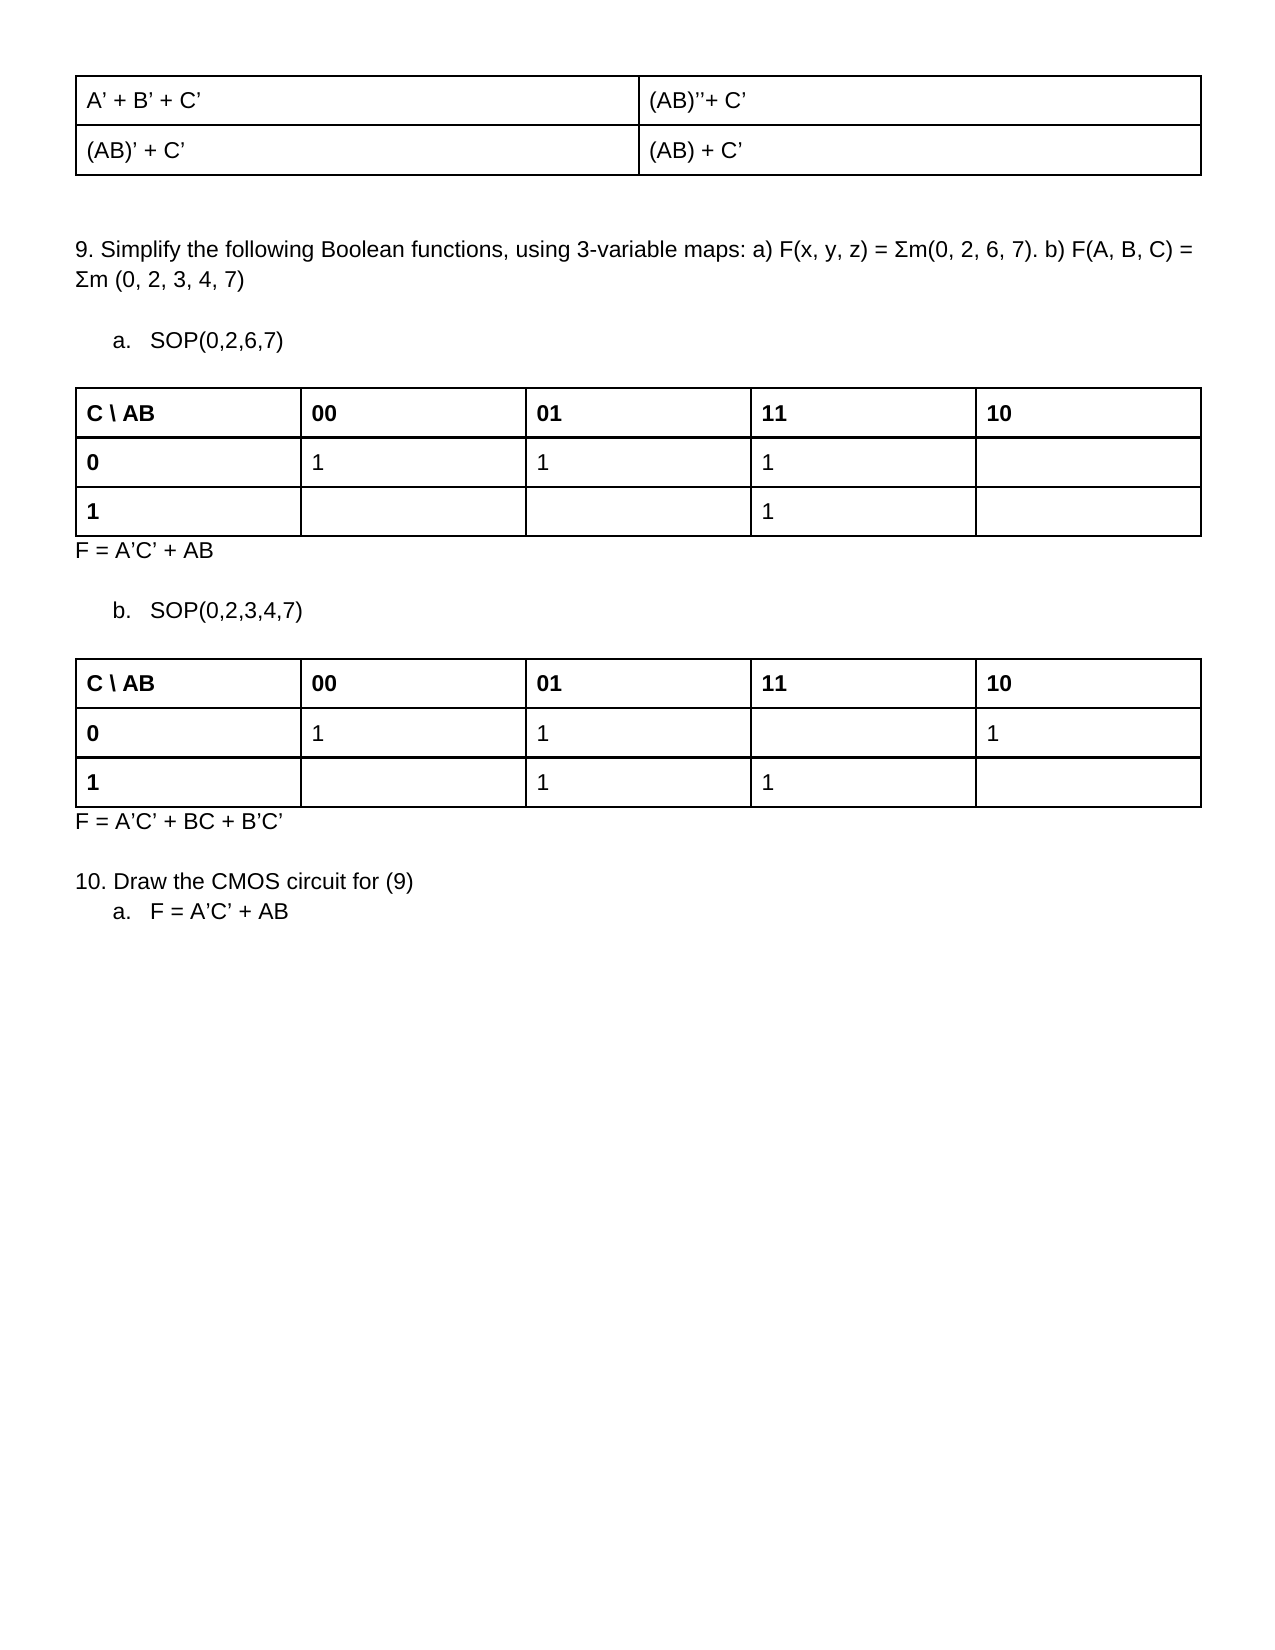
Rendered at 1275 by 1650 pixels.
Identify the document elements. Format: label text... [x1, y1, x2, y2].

table_cell (AB)’ + C’ [77, 126, 638, 173]
table_header 10 [977, 389, 1200, 436]
list F = A’C’ + AB [112, 898, 1200, 925]
table_cell [752, 709, 975, 756]
table_cell [302, 759, 525, 806]
table_cell [302, 488, 525, 535]
table_cell [977, 759, 1200, 806]
table_cell (AB)’’+ C’ [640, 77, 1200, 124]
table_cell [977, 488, 1200, 535]
text 10. Draw the CMOS circuit for (9) [75, 868, 1200, 894]
list SOP(0,2,6,7) [112, 327, 1200, 353]
table_cell [977, 439, 1200, 486]
table_header 00 [302, 389, 525, 436]
text F = A’C’ + BC + B’C’ [75, 808, 1200, 834]
text 9. Simplify the following Boolean functions, using 3-variable maps: a) F(x, y, z) = Σm(0, 2, 6, 7). b) F(A, B, C) = Σm (0, 2, 3, 4, 7) [75, 236, 1200, 293]
table_header C \ AB [77, 389, 300, 436]
table_cell 1 [527, 709, 750, 756]
table_cell 1 [527, 759, 750, 806]
table_cell 1 [752, 439, 975, 486]
table_cell 1 [752, 759, 975, 806]
table_cell 1 [977, 709, 1200, 756]
table_header 01 [527, 389, 750, 436]
table_header 11 [752, 389, 975, 436]
table_header 11 [752, 660, 975, 707]
table_header 01 [527, 660, 750, 707]
table_cell 1 [77, 488, 300, 535]
table_cell 1 [302, 709, 525, 756]
table_cell 1 [527, 439, 750, 486]
table_header 10 [977, 660, 1200, 707]
table_cell [527, 488, 750, 535]
table_cell (AB) + C’ [640, 126, 1200, 173]
list SOP(0,2,3,4,7) [112, 597, 1200, 624]
table_cell 0 [77, 439, 300, 486]
table_header 00 [302, 660, 525, 707]
table_cell 0 [77, 709, 300, 756]
table_header C \ AB [77, 660, 300, 707]
text F = A’C’ + AB [75, 537, 1200, 563]
table_cell 1 [752, 488, 975, 535]
table_cell A’ + B’ + C’ [77, 77, 638, 124]
table_cell 1 [77, 759, 300, 806]
table_cell 1 [302, 439, 525, 486]
